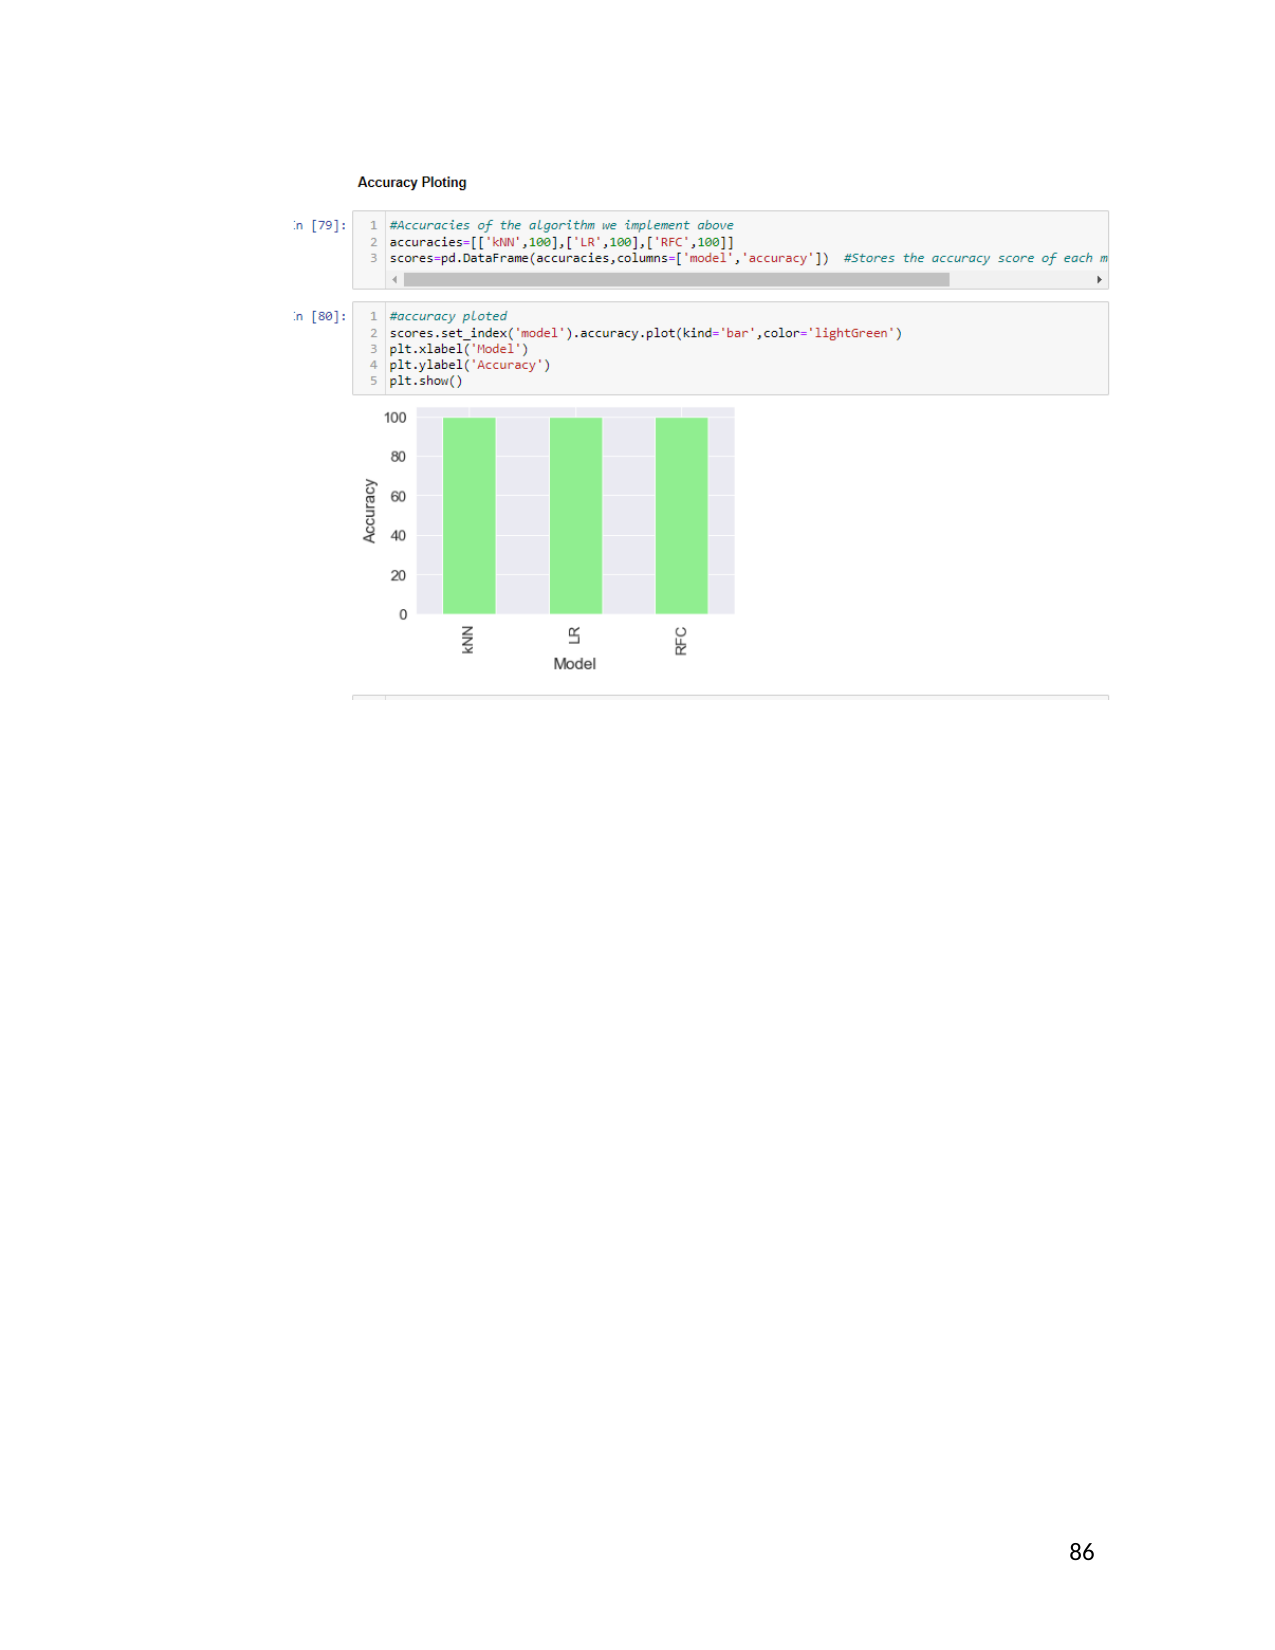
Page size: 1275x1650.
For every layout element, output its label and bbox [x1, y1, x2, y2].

picture [293, 150, 1124, 700]
